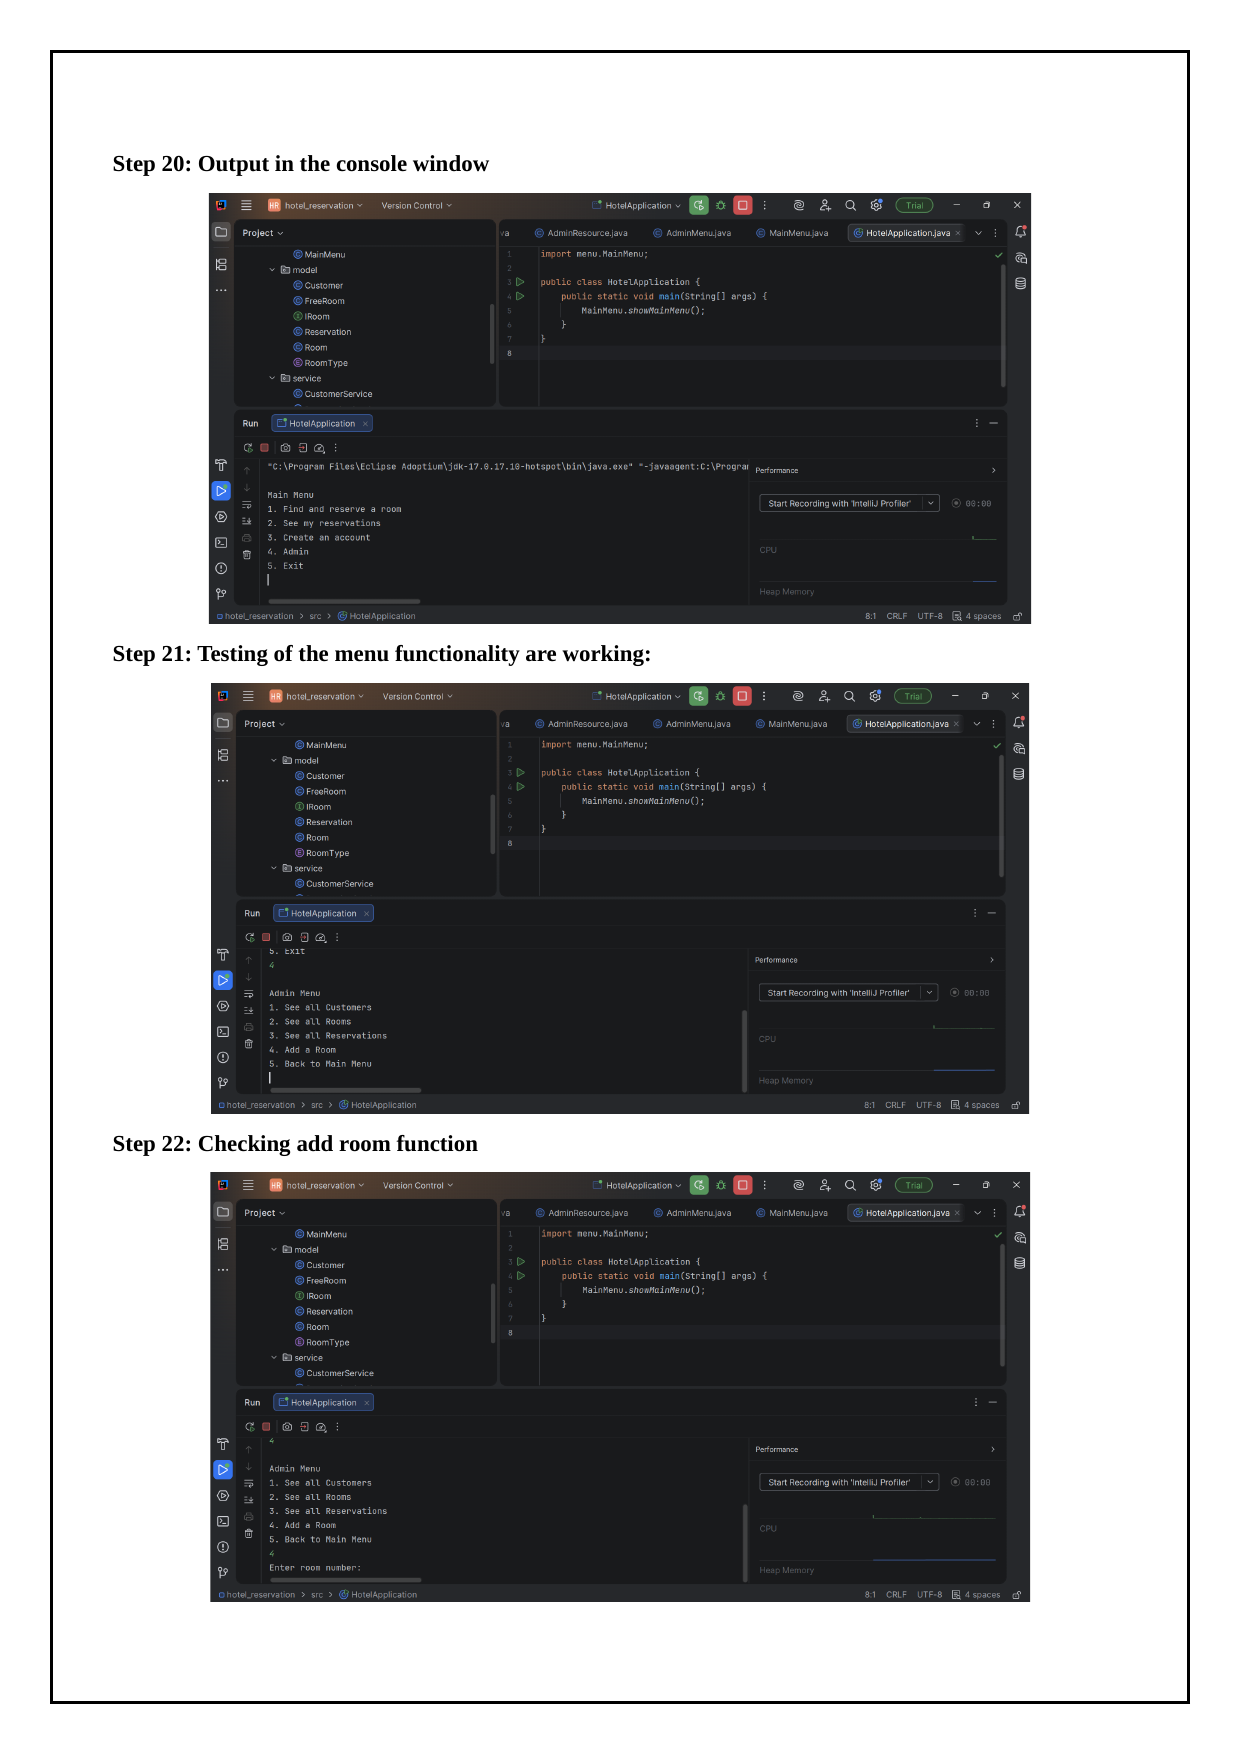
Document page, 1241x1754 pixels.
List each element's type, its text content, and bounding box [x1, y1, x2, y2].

picture [211, 683, 1030, 1114]
text Step 21: Testing of the menu functionality are working: [112, 640, 1128, 667]
text Step 20: Output in the console window [112, 150, 1128, 176]
text Step 22: Checking add room function [112, 1130, 1128, 1156]
picture [210, 1172, 1030, 1602]
picture [208, 193, 1032, 624]
